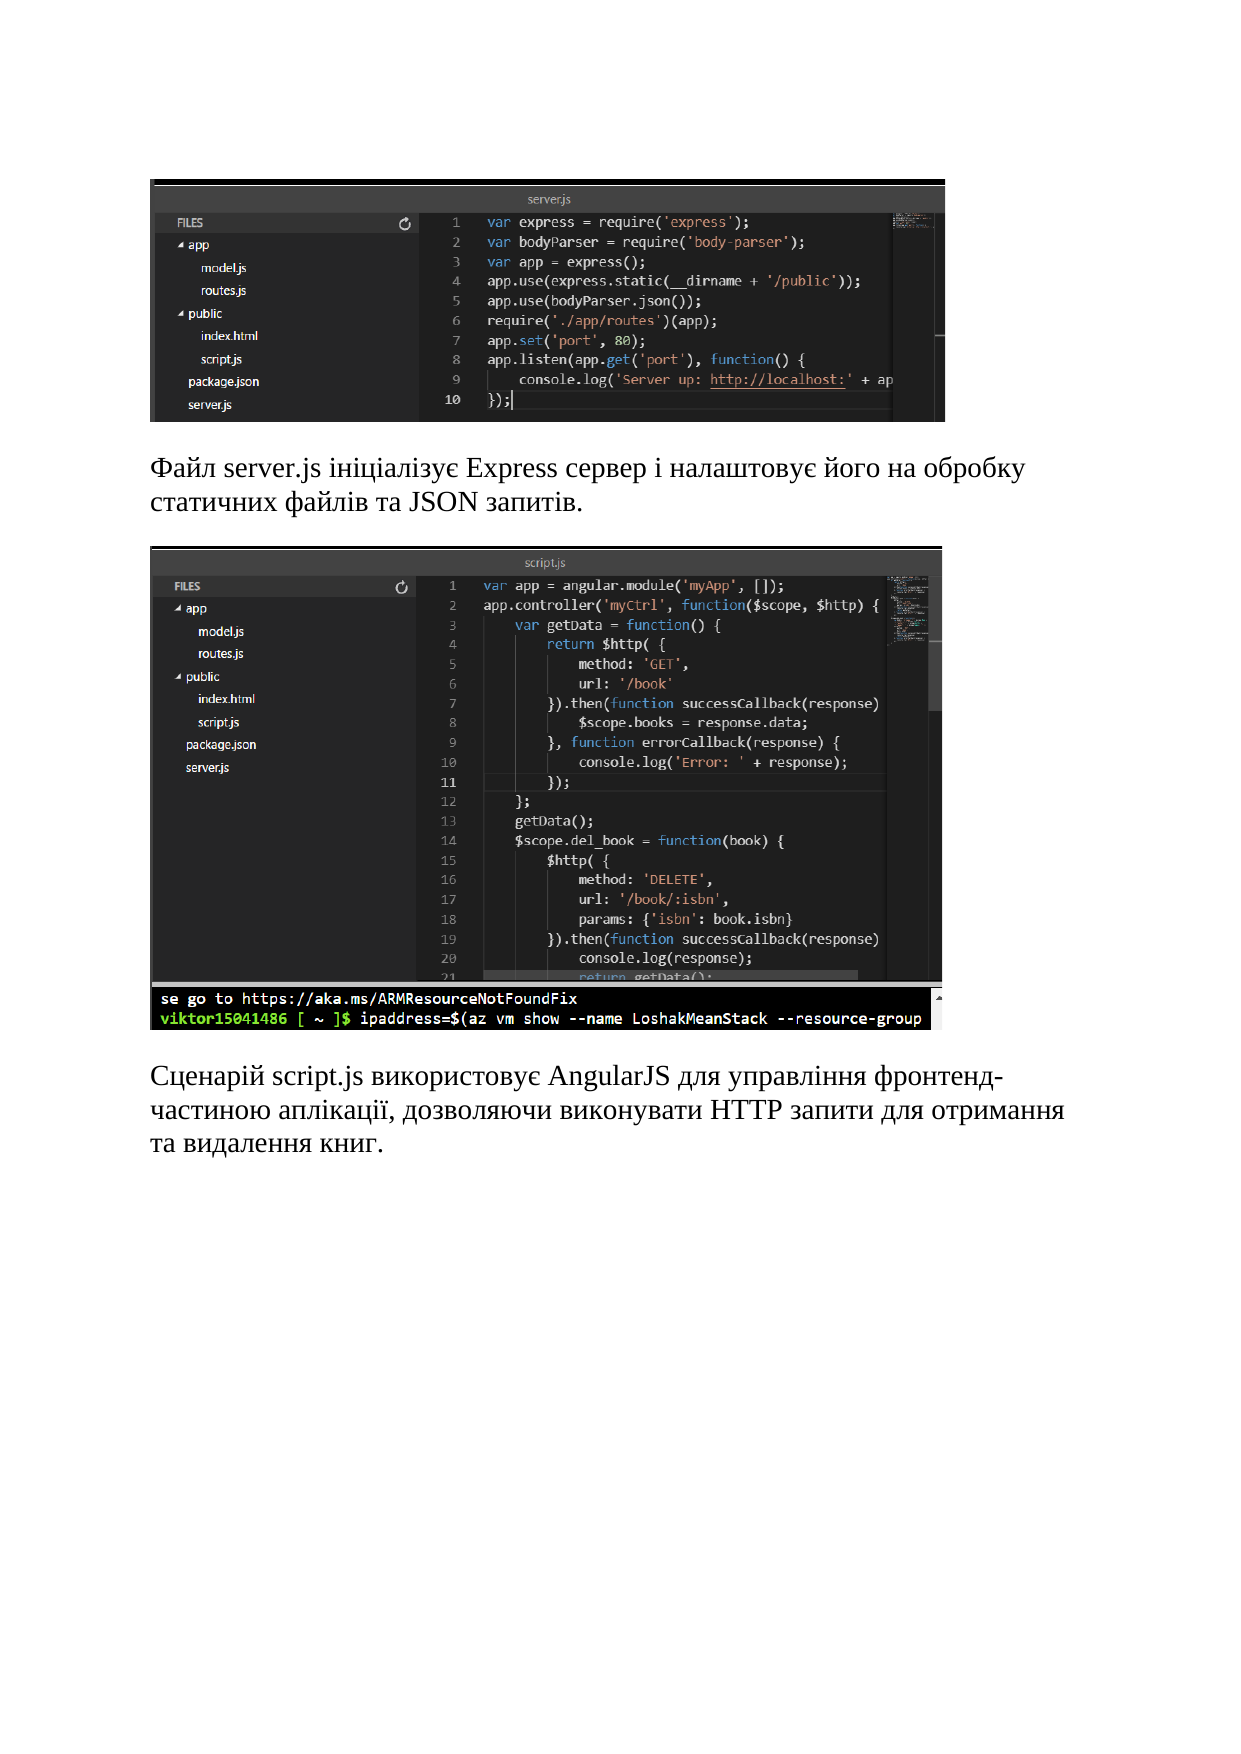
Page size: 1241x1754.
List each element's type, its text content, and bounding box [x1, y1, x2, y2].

text Сценарій script.js використовує AngularJS для управління фронтенд-частиною аплікації, дозволяючи виконувати HTTP запити для отримання та видалення книг. [150, 1058, 1090, 1159]
text Файл server.js ініціалізує Express сервер і налаштовує його на обробку статичних файлів та JSON запитів. [150, 450, 1090, 517]
picture [150, 179, 946, 422]
picture [150, 546, 943, 1030]
